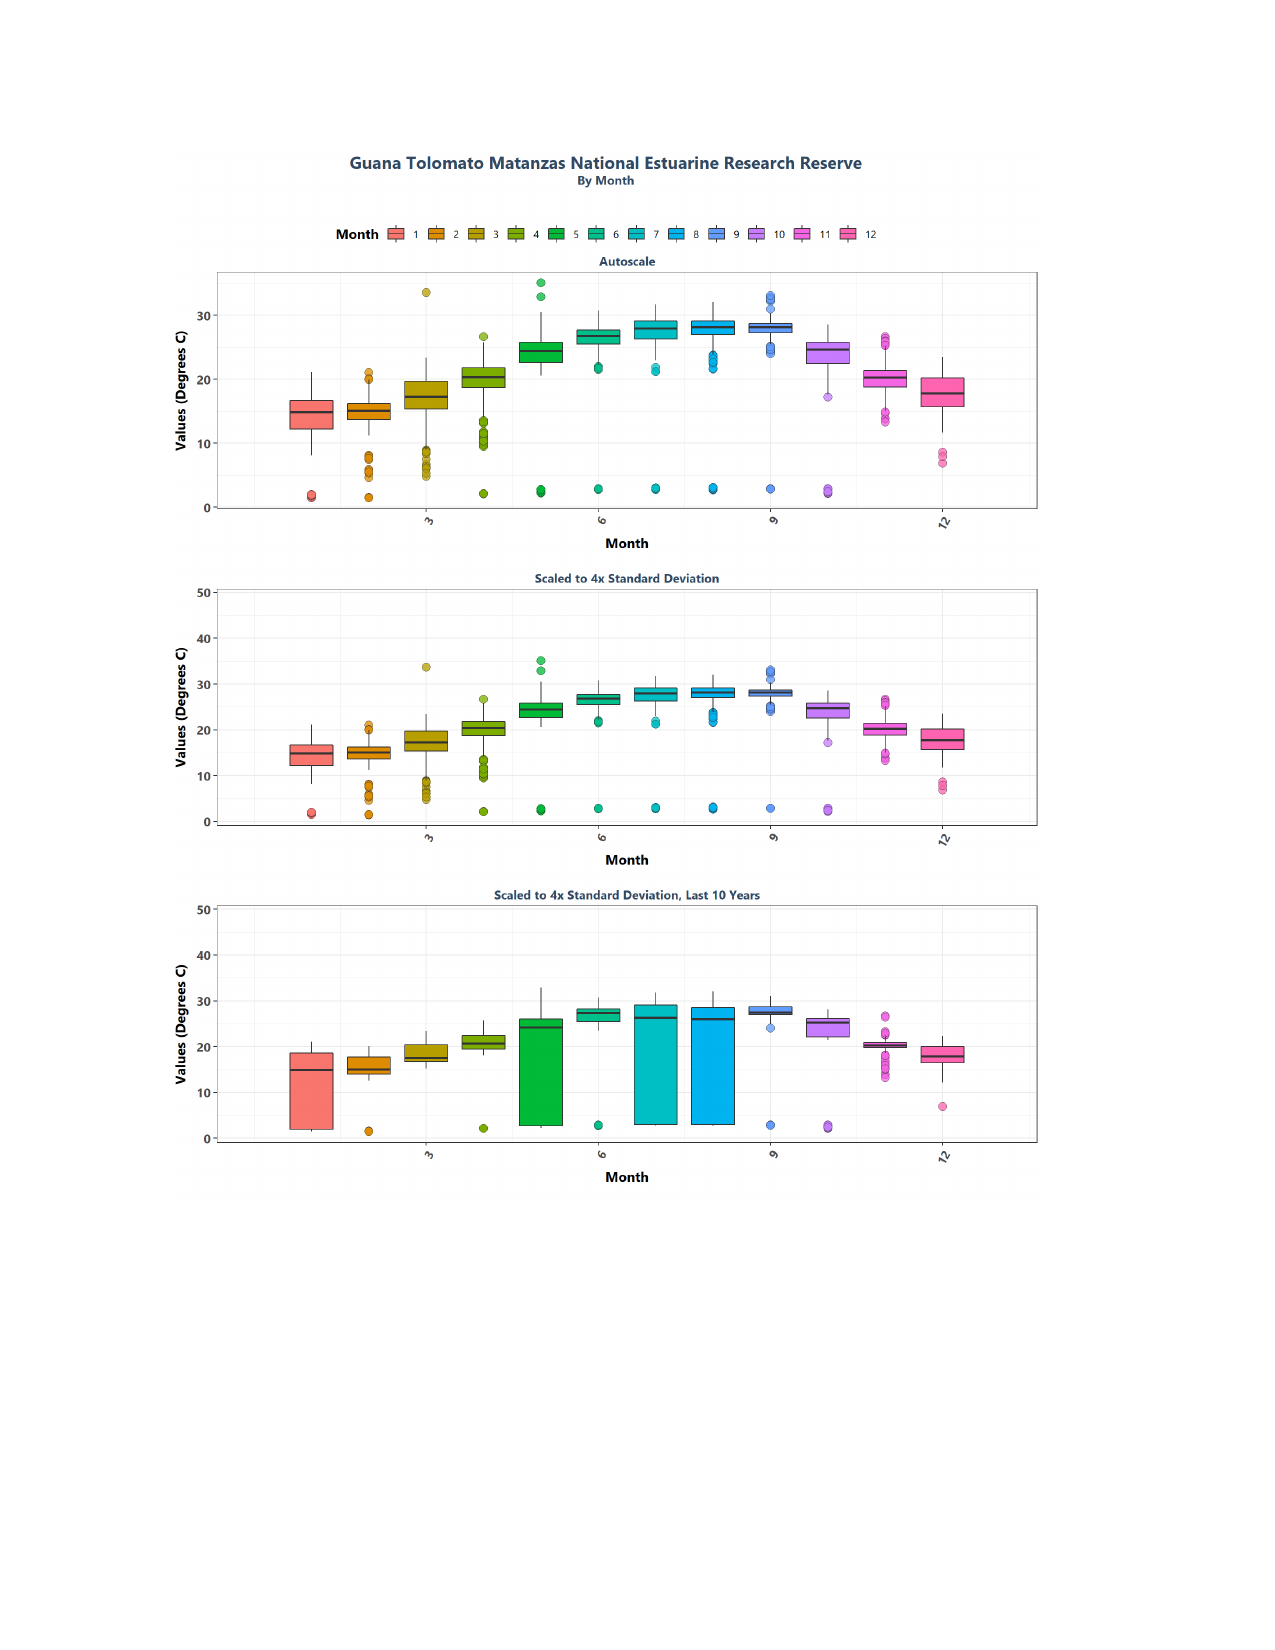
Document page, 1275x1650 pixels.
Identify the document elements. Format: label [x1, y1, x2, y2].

picture [168, 150, 1044, 1200]
